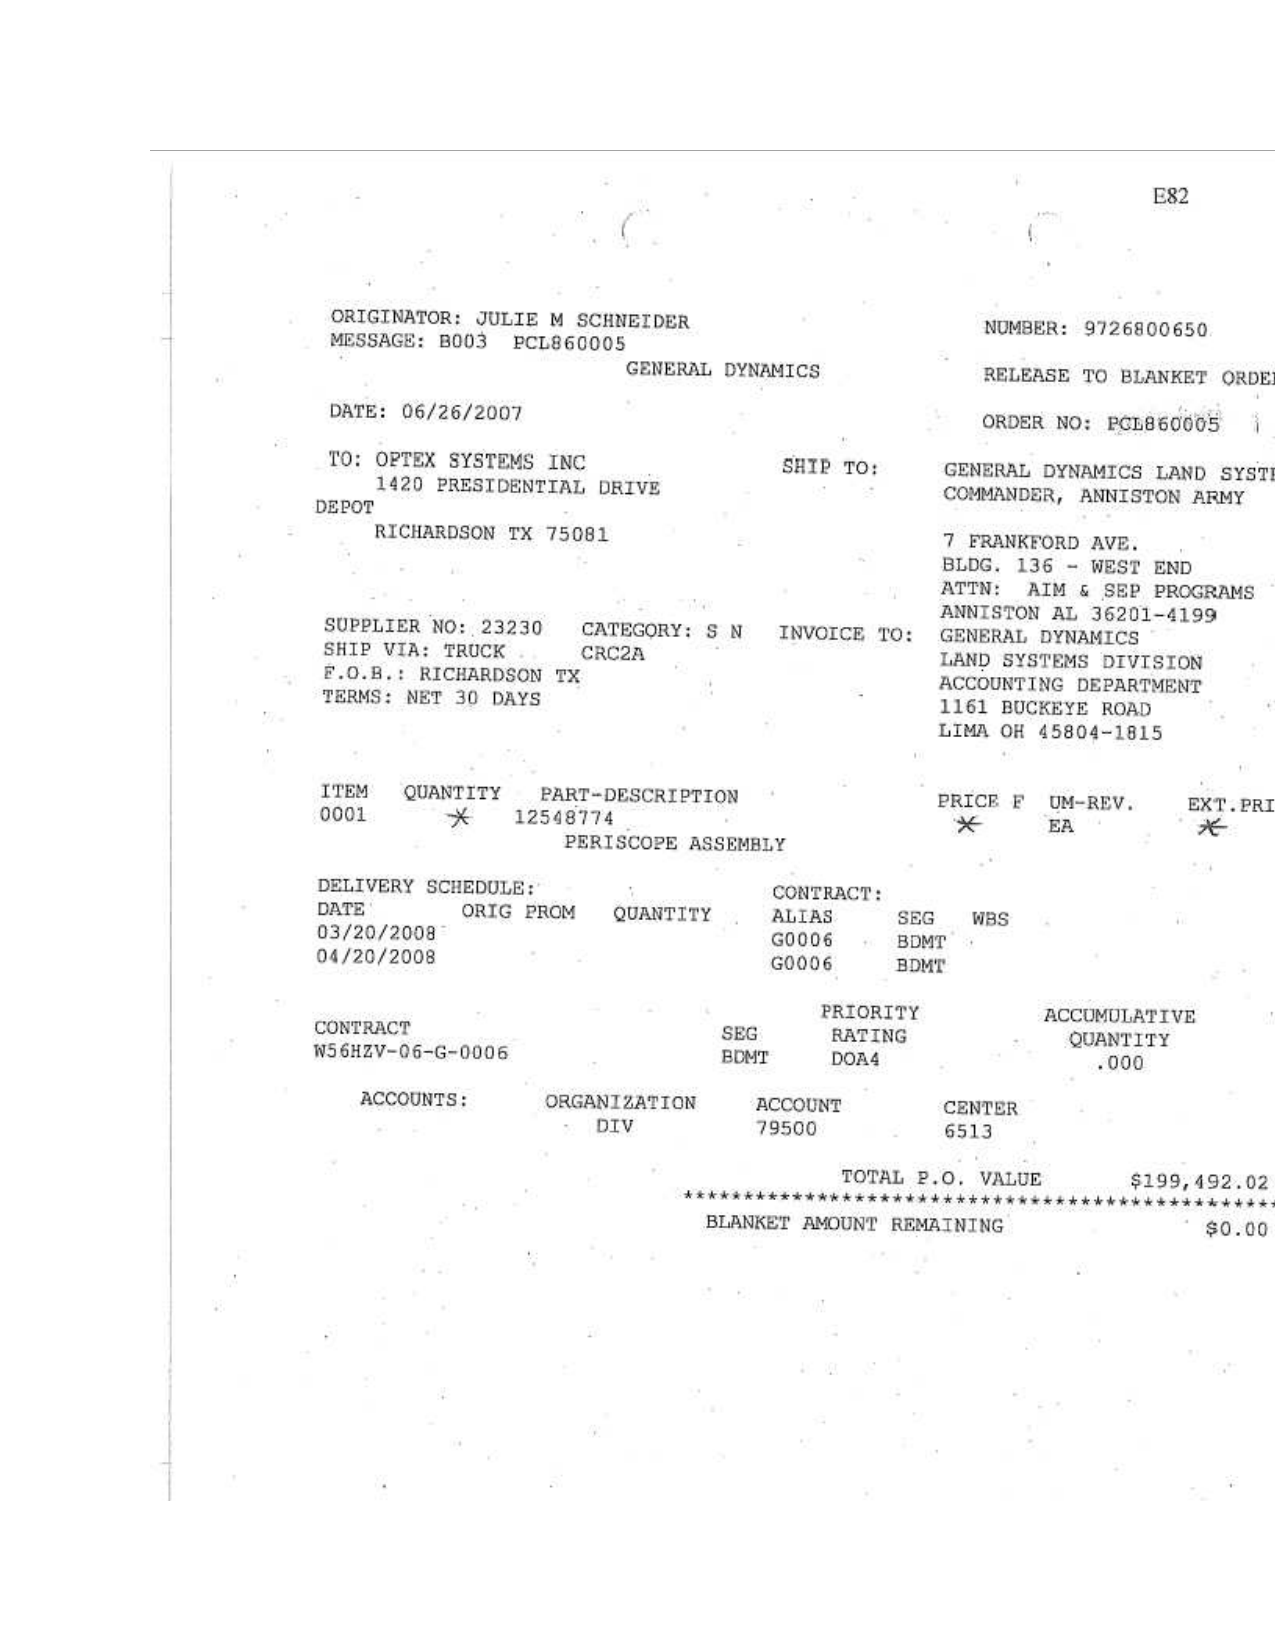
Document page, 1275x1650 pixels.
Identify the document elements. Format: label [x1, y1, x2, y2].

picture [150, 150, 1275, 1501]
